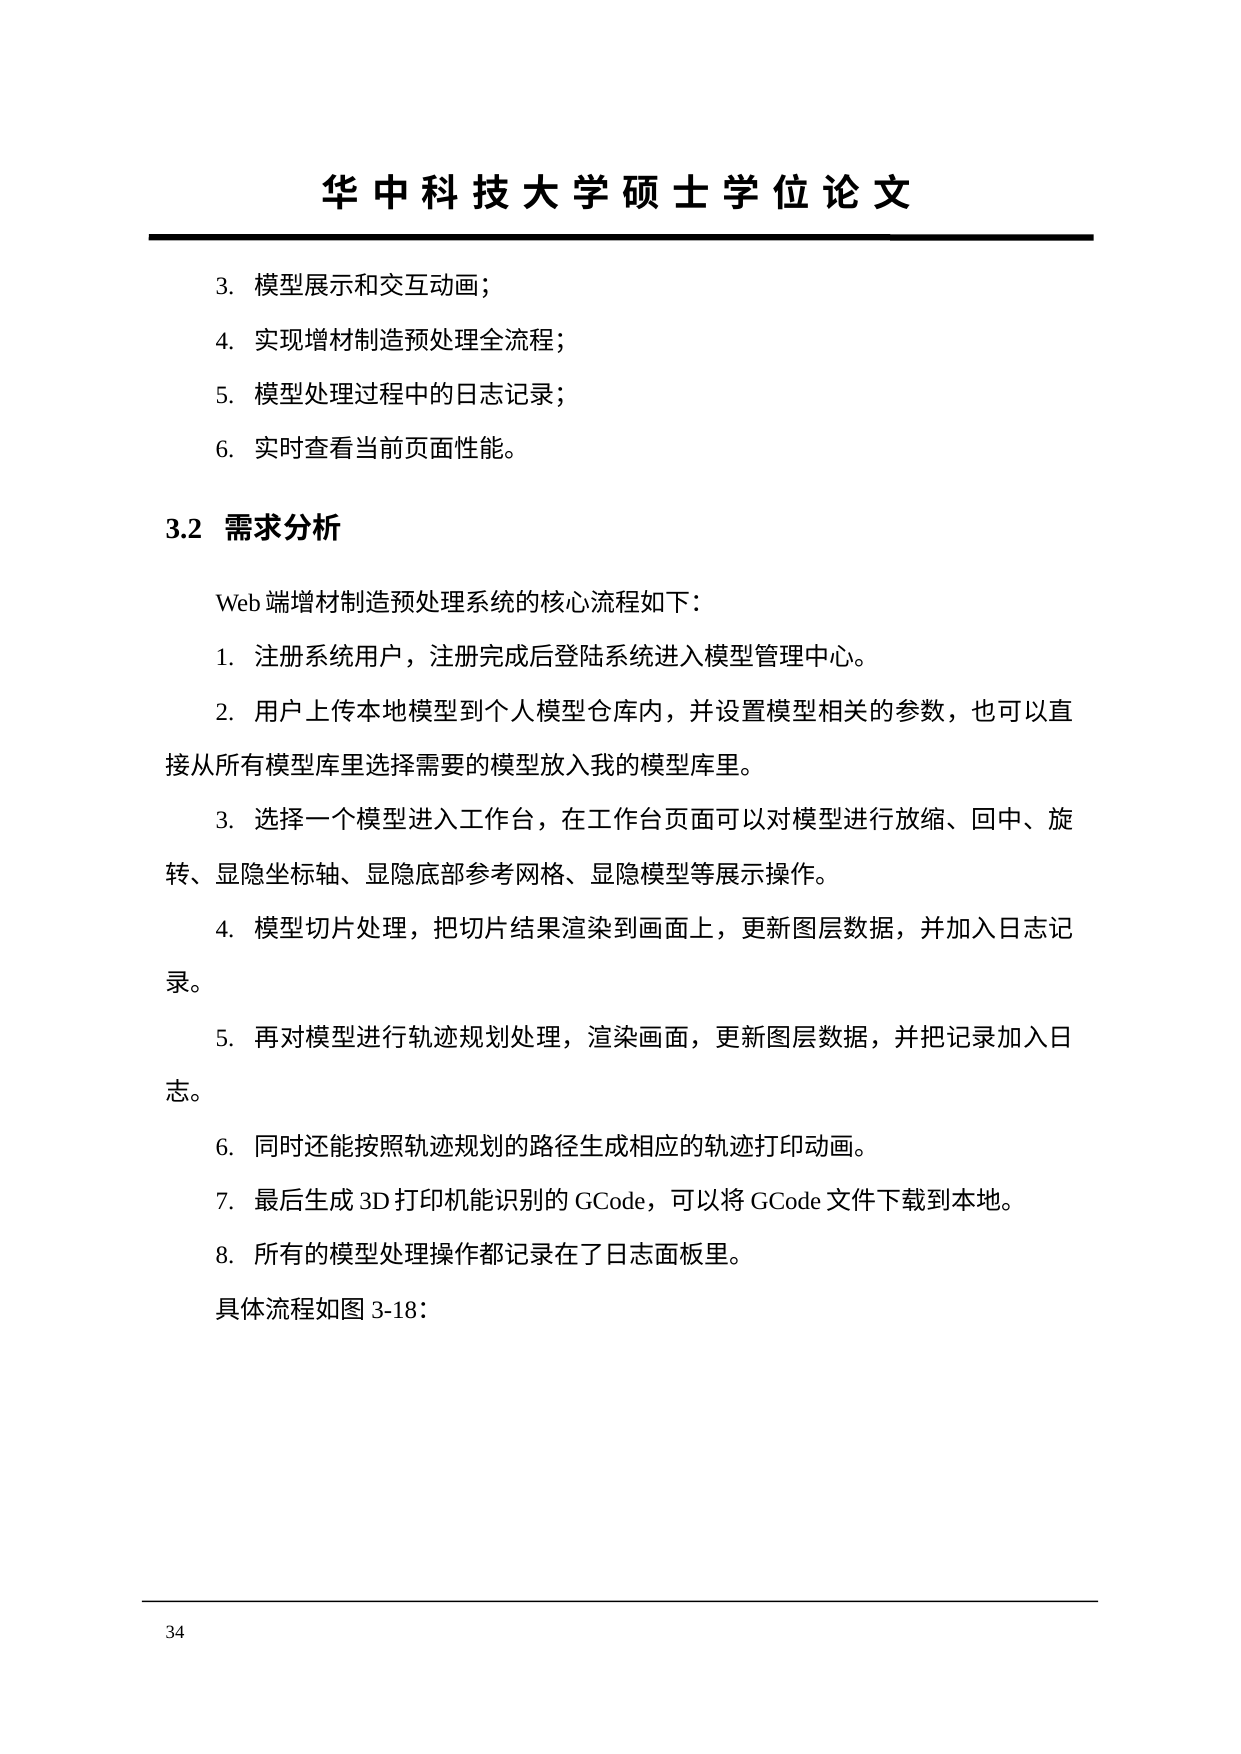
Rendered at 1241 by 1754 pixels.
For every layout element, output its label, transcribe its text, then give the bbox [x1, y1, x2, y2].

list 模型处理过程中的日志记录； [215, 374, 1075, 411]
text Web端增材制造预处理系统的核心流程如下： [165, 582, 1075, 618]
list 同时还能按照轨迹规划的路径生成相应的轨迹打印动画。 [165, 1126, 1075, 1162]
list 模型切片处理，把切片结果渲染到画面上，更新图层数据，并加入日志记录。 [165, 908, 1075, 999]
list 用户上传本地模型到个人模型仓库内，并设置模型相关的参数，也可以直接从所有模型库里选择需要的模型放入我的模型库里。 [165, 691, 1075, 782]
list 实现增材制造预处理全流程； [215, 320, 1075, 356]
list 再对模型进行轨迹规划处理，渲染画面，更新图层数据，并把记录加入日志。 [165, 1017, 1075, 1108]
subtitle 需求分析 [165, 504, 1075, 546]
list 所有的模型处理操作都记录在了日志面板里。 [165, 1235, 1075, 1271]
list 注册系统用户，注册完成后登陆系统进入模型管理中心。 [165, 637, 1075, 673]
list 模型展示和交互动画； [215, 266, 1075, 302]
list 最后生成3D打印机能识别的GCode，可以将GCode文件下载到本地。 [165, 1180, 1075, 1217]
list 选择一个模型进入工作台，在工作台页面可以对模型进行放缩、回中、旋转、显隐坐标轴、显隐底部参考网格、显隐模型等展示操作。 [165, 800, 1075, 890]
list 实时查看当前页面性能。 [215, 429, 1075, 465]
